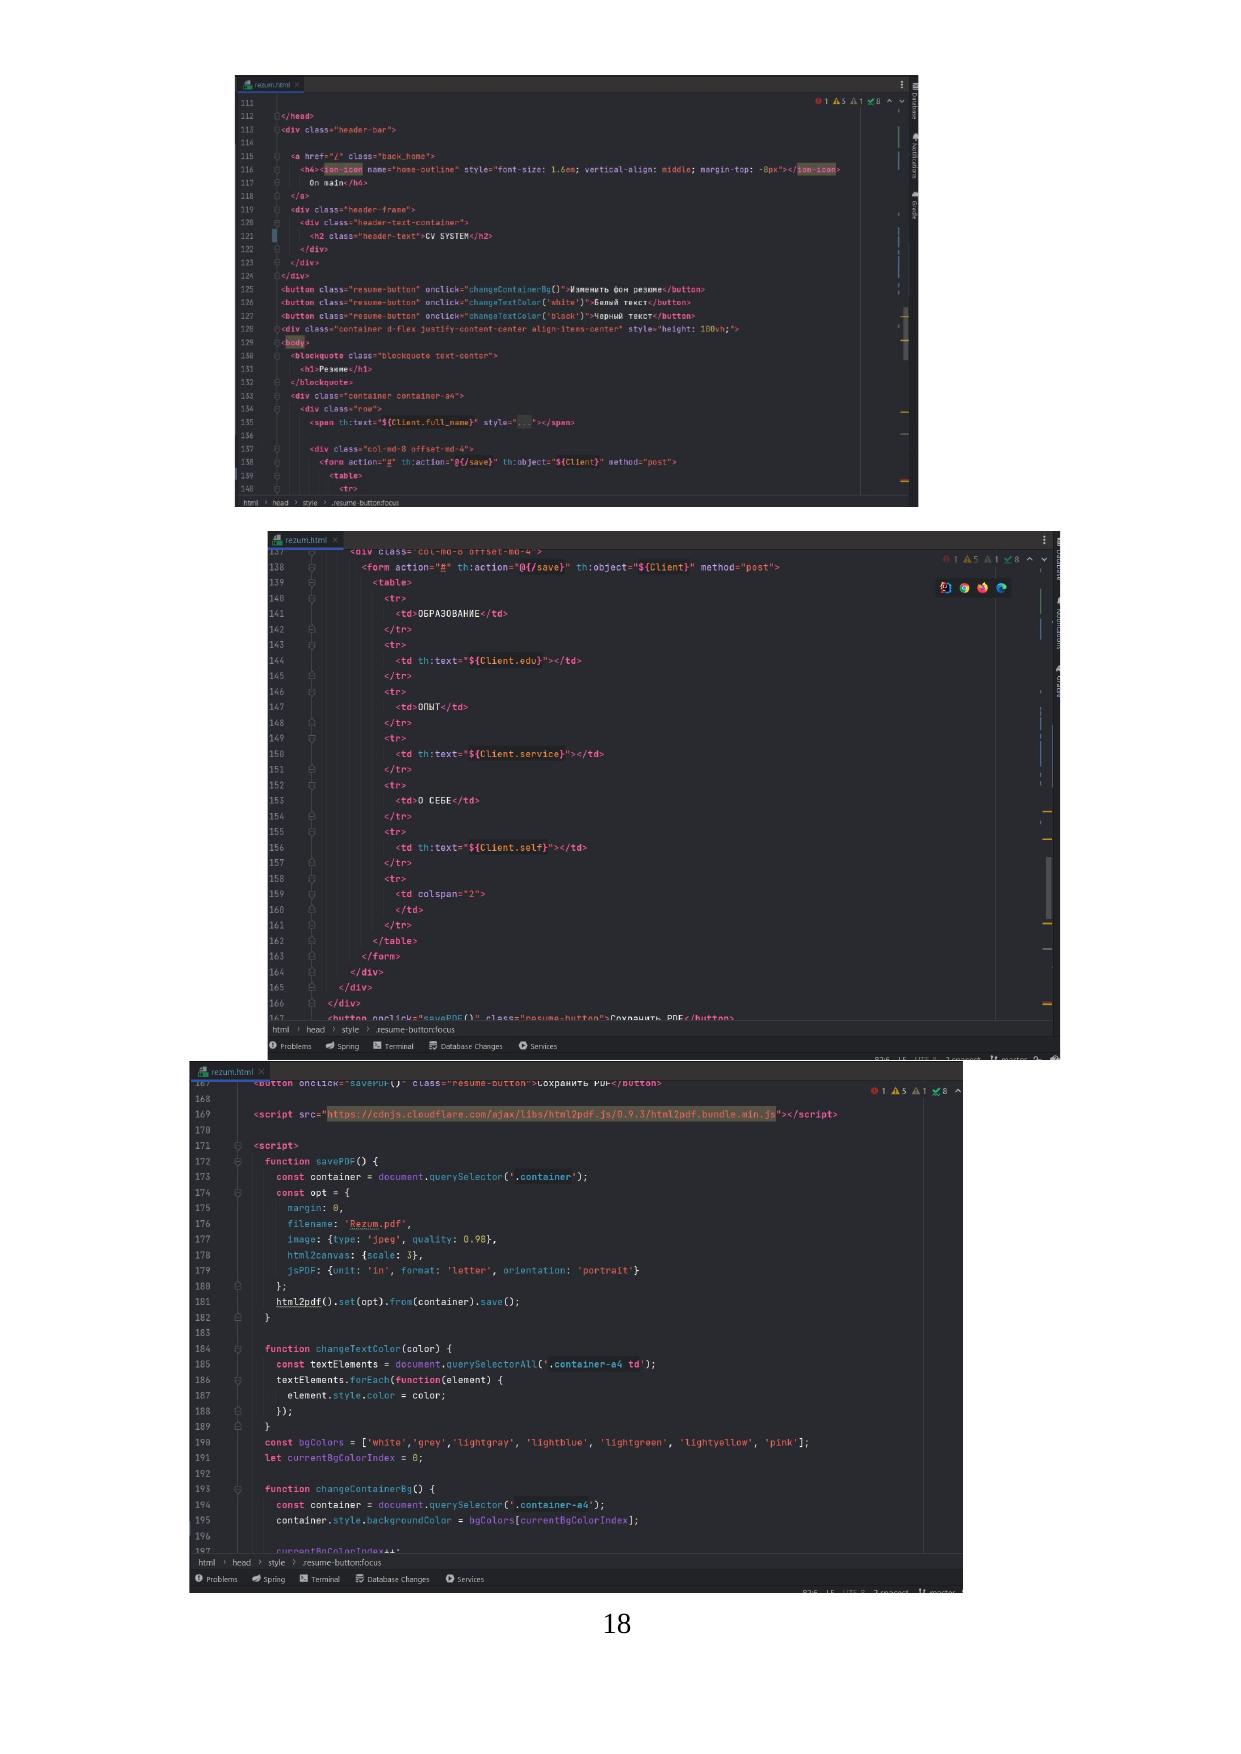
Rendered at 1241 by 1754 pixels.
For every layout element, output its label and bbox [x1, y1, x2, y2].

picture [189, 1061, 963, 1593]
picture [267, 531, 1060, 1060]
picture [234, 75, 919, 507]
